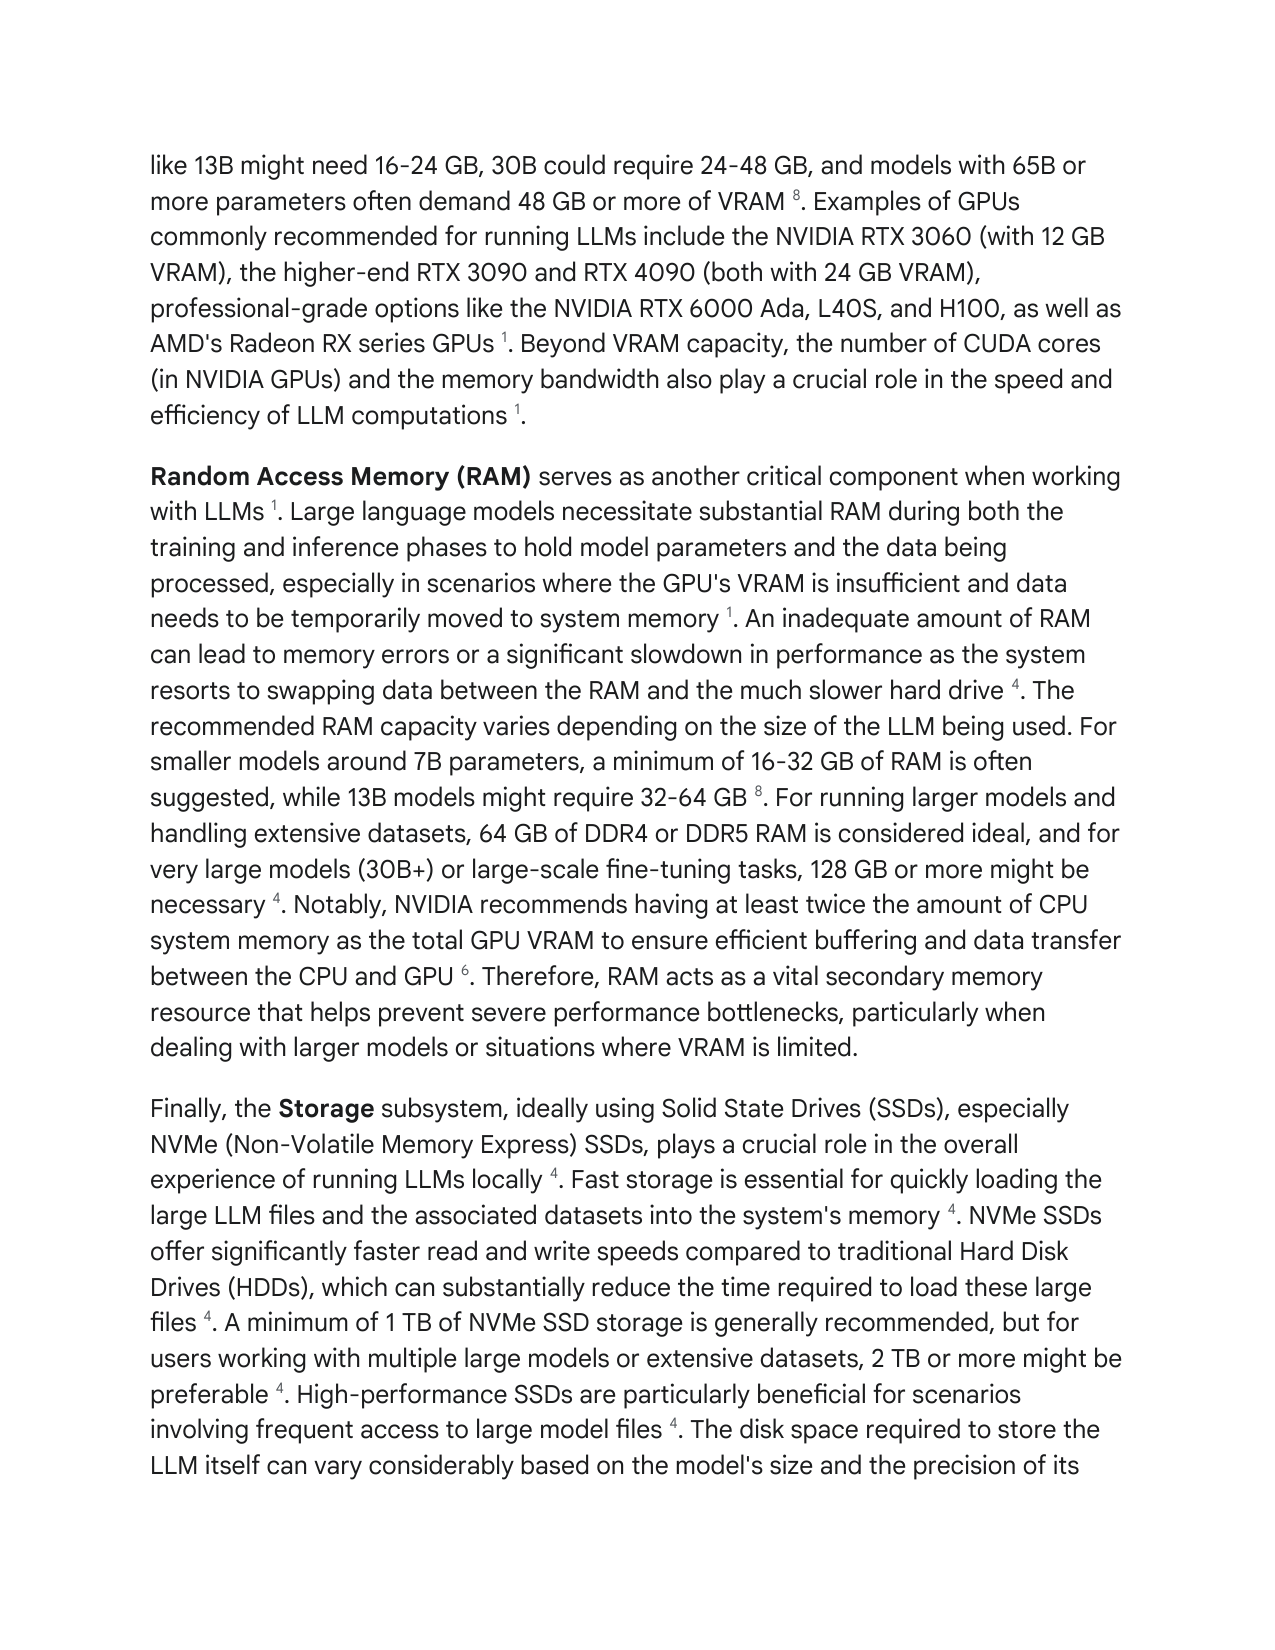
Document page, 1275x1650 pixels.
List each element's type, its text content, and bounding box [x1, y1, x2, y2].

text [150, 1093, 1125, 1482]
text Random Access Memory (RAM) serves as another critical component when working with LLMs 1. Large language models necessitate substantial RAM during both the training and inference phases to hold model parameters and the data being processed, especially in scenarios where the GPU's VRAM is insufficient and data needs to be temporarily moved to system memory 1. An inadequate amount of RAM can lead to memory errors or a significant slowdown in performance as the system resorts to swapping data between the RAM and the much slower hard drive 4. The recommended RAM capacity varies depending on the size of the LLM being used. For smaller models around 7B parameters, a minimum of 16-32 GB of RAM is often suggested, while 13B models might require 32-64 GB 8. For running larger models and handling extensive datasets, 64 GB of DDR4 or DDR5 RAM is considered ideal, and for very large models (30B+) or large-scale fine-tuning tasks, 128 GB or more might be necessary 4. Notably, NVIDIA recommends having at least twice the amount of CPU system memory as the total GPU VRAM to ensure efficient buffering and data transfer between the CPU and GPU 6. Therefore, RAM acts as a vital secondary memory resource that helps prevent severe performance bottlenecks, particularly when dealing with larger models or situations where VRAM is limited. [150, 461, 1125, 1064]
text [150, 150, 1125, 431]
